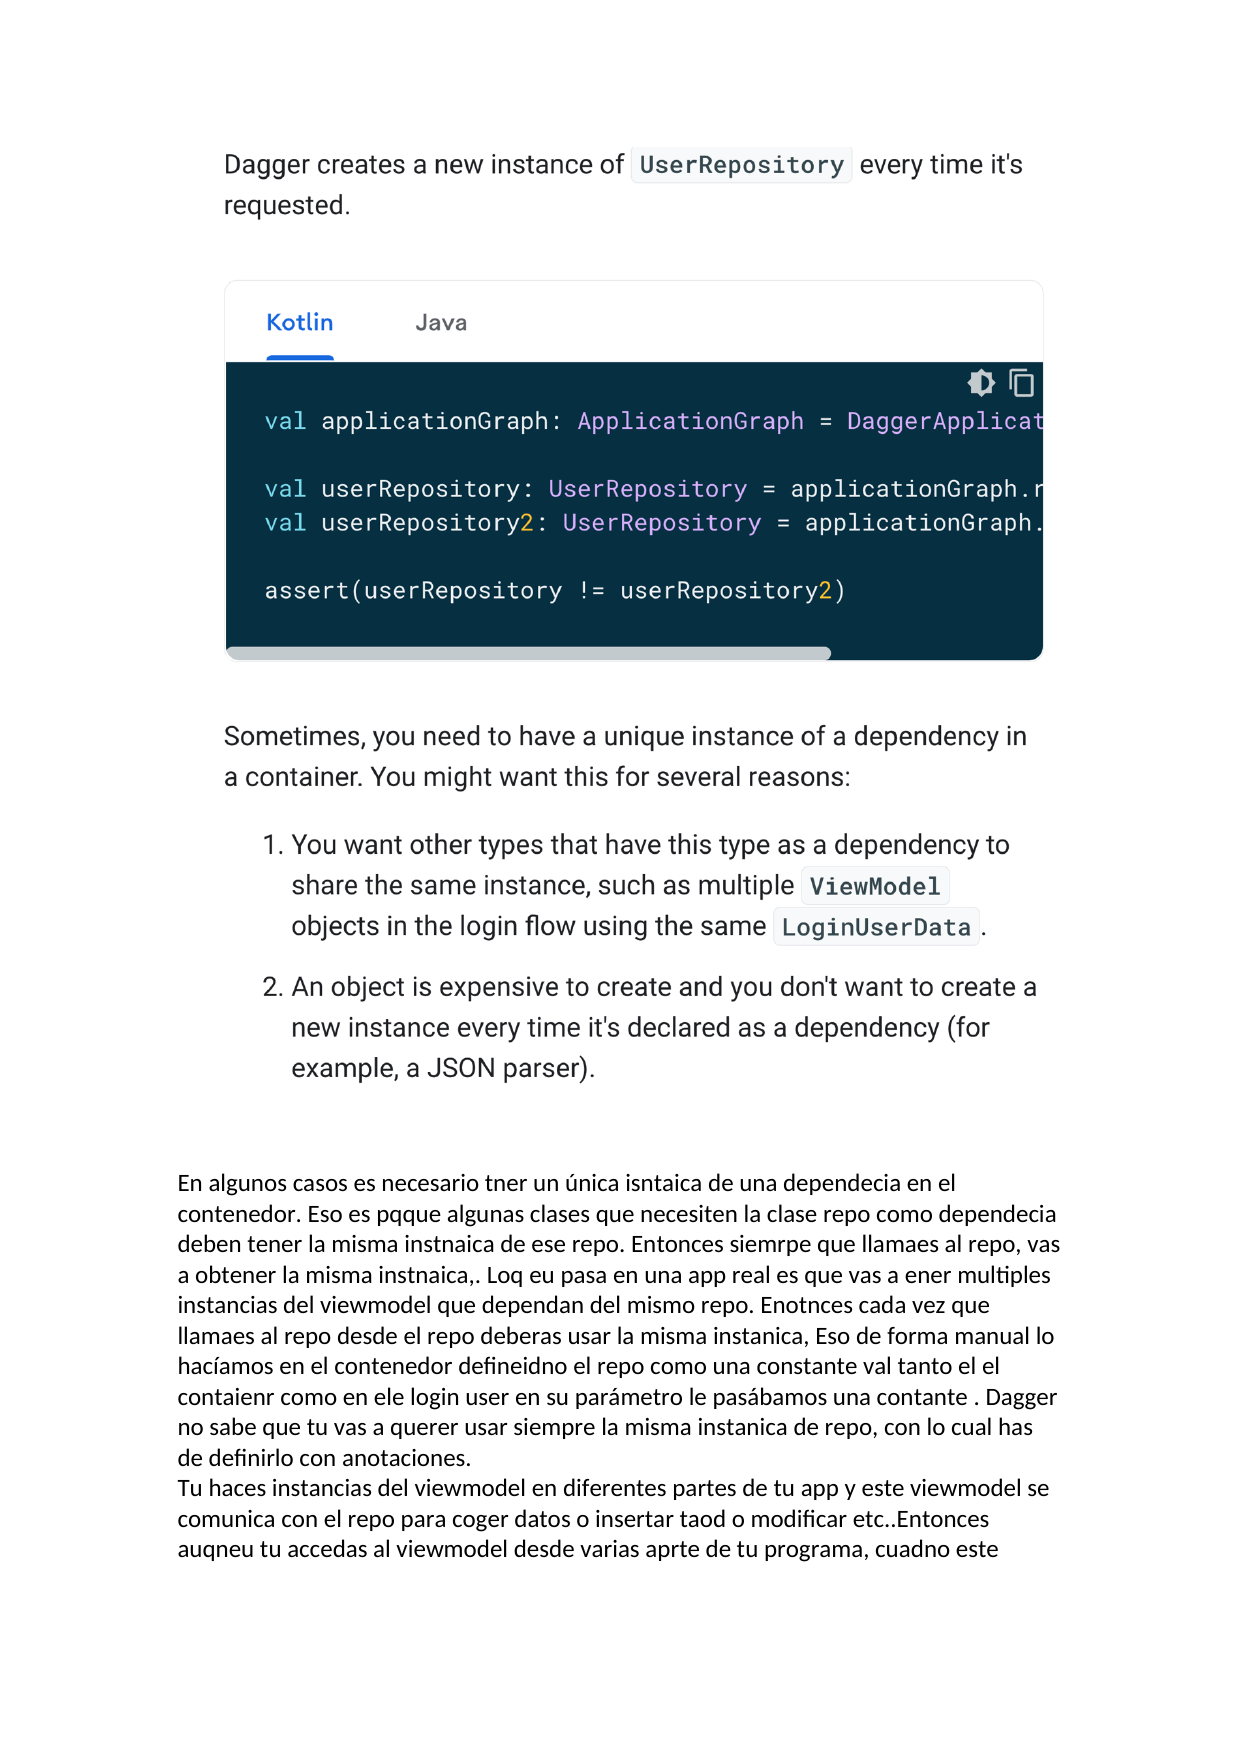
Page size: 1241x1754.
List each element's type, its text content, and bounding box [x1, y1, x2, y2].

text En algunos casos es necesario tner un única isntaica de una dependecia en el contenedor. Eso es pqque algunas clases que necesiten la clase repo como dependecia deben tener la misma instnaica de ese repo. Entonces siemrpe que llamaes al repo, vas a obtener la misma instnaica,. Loq eu pasa en una app real es que vas a ener multiples instancias del viewmodel que dependan del mismo repo. Enotnces cada vez que llamaes al repo desde el repo deberas usar la misma instanica, Eso de forma manual lo hacíamos en el contenedor defineidno el repo como una constante val tanto el el contaienr como en ele login user en su parámetro le pasábamos una contante . Dagger no sabe que tu vas a querer usar siempre la misma instanica de repo, con lo cual has de definirlo con anotaciones. [177, 1167, 1063, 1472]
picture [177, 147, 1063, 1107]
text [177, 1472, 1063, 1564]
